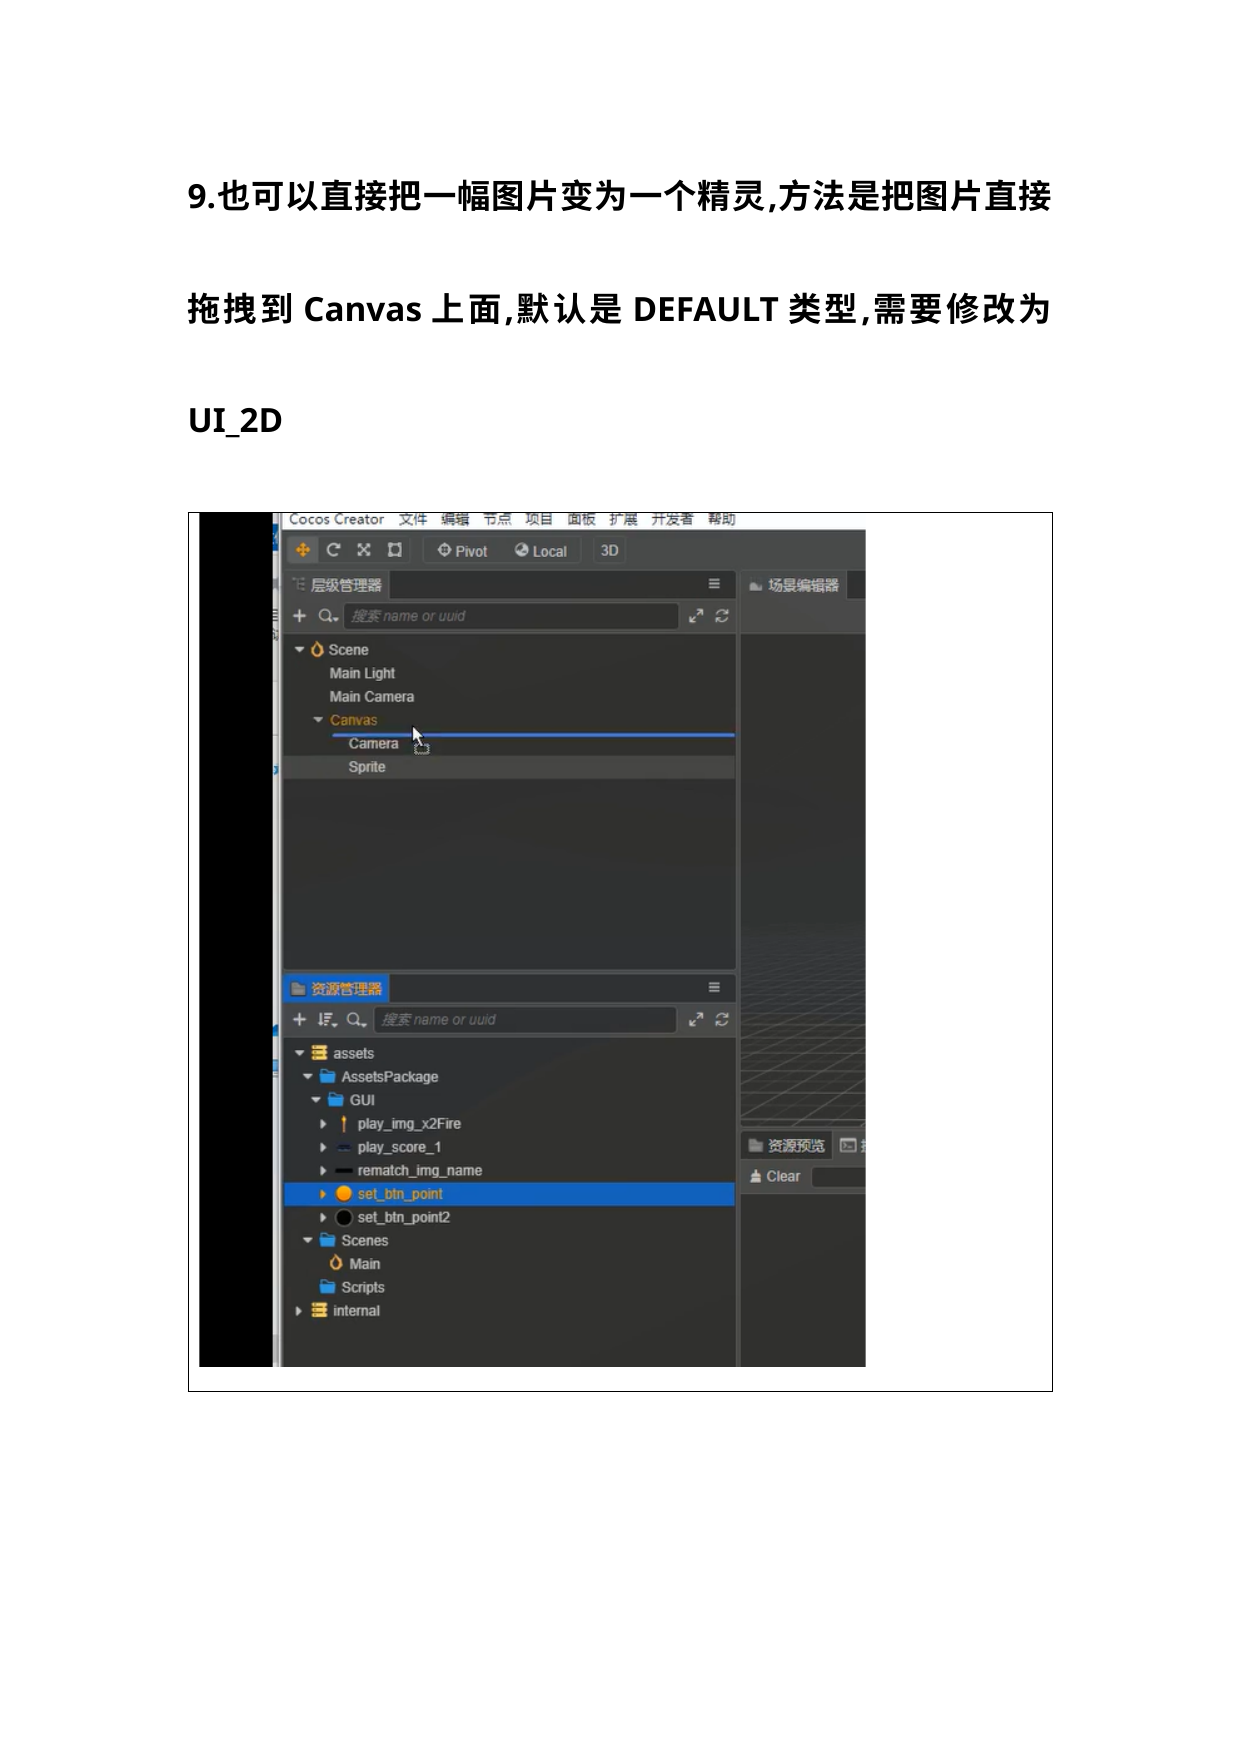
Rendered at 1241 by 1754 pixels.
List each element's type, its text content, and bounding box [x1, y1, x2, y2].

subtitle 9.也可以直接把一幅图片变为一个精灵,方法是把图片直接拖拽到Canvas上面,默认是DEFAULT类型,需要修改为UI_2D [187, 162, 1053, 452]
table_header [189, 513, 1052, 1391]
picture [199, 513, 866, 1367]
